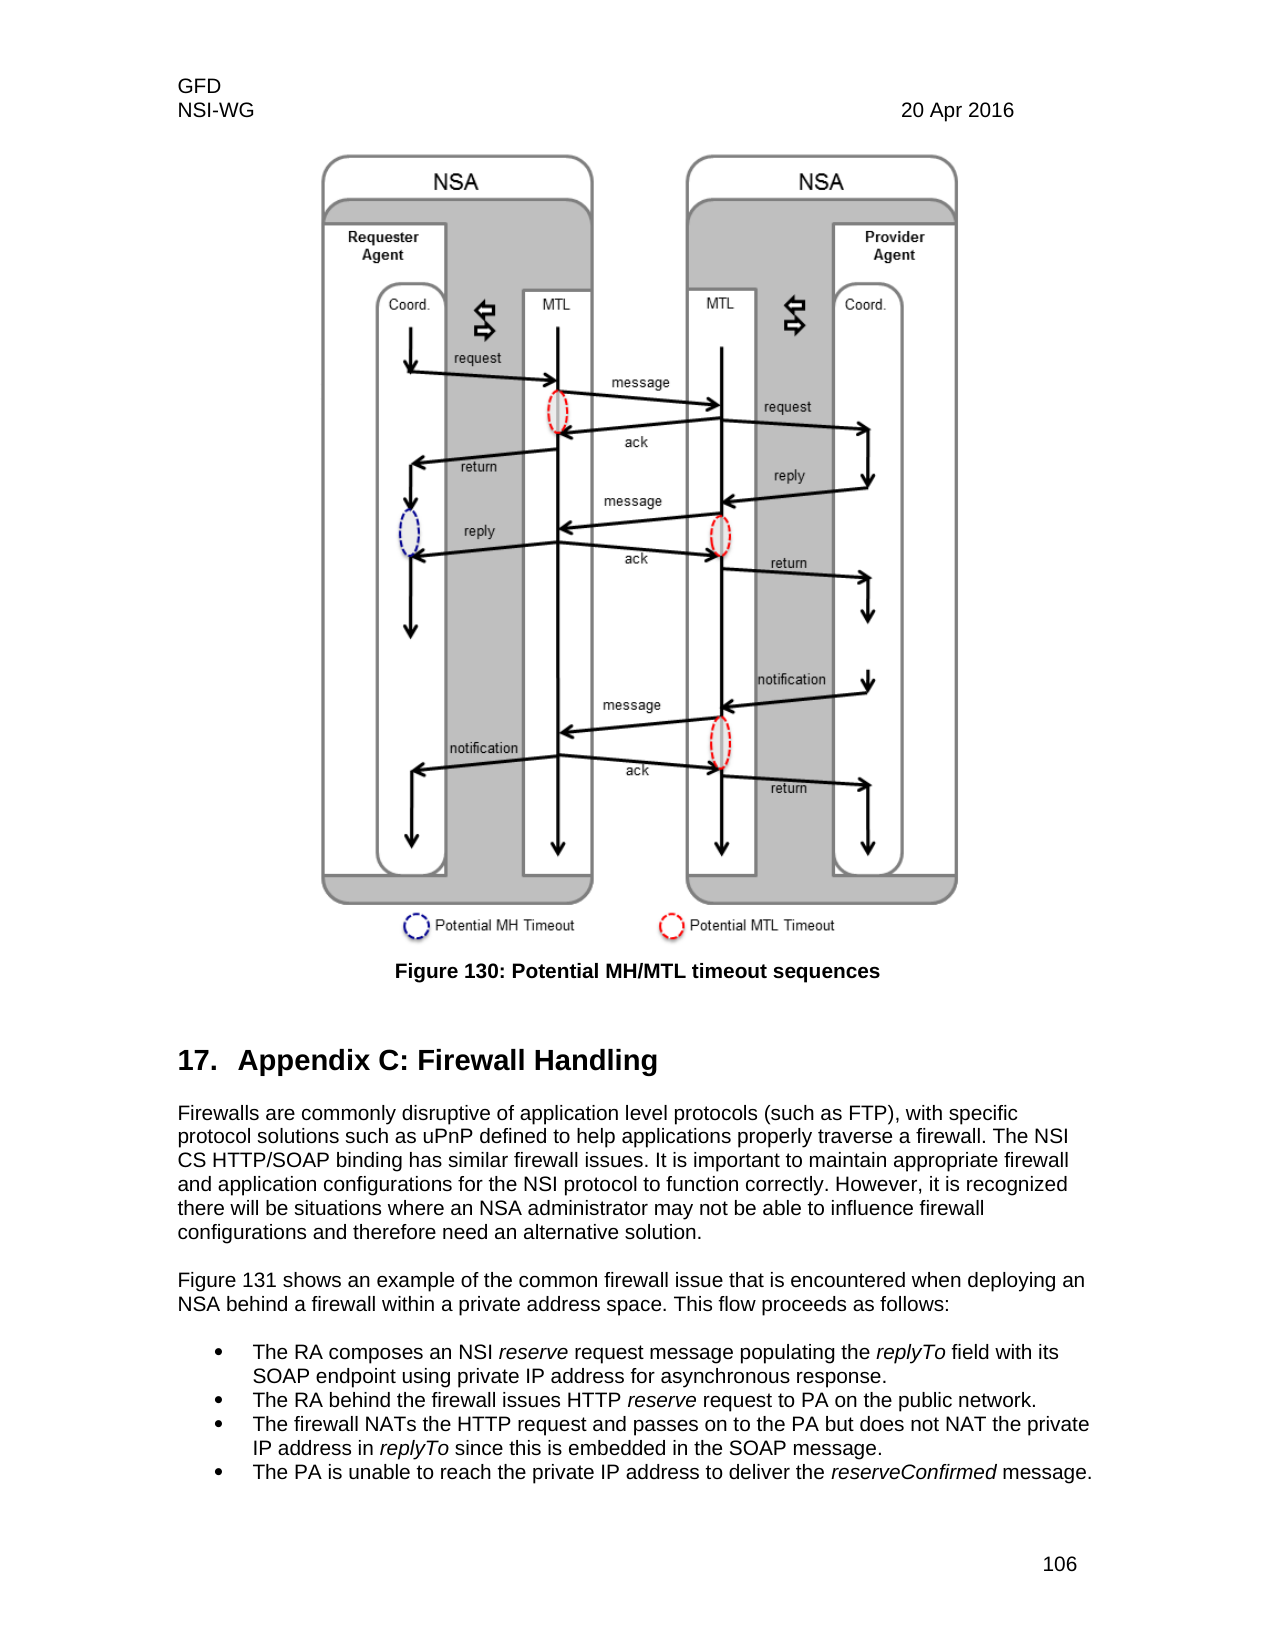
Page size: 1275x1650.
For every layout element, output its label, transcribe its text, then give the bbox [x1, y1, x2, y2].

list The PA is unable to reach the private IP address to deliver the reserveConfirmed message. [215, 1460, 1098, 1484]
text Figure 130: Potential MH/MTL timeout sequences [177, 958, 1098, 982]
subtitle Appendix C: Firewall Handling [177, 1043, 1098, 1076]
list The RA composes an NSI reserve request message populating the replyTo field with its SOAP endpoint using private IP address for asynchronous response. [215, 1340, 1098, 1388]
text Firewalls are commonly disruptive of application level protocols (such as FTP), with specific protocol solutions such as uPnP defined to help applications properly traverse a firewall. The NSI CS HTTP/SOAP binding has similar firewall issues. It is important to maintain appropriate firewall and application configurations for the NSI protocol to function correctly. However, it is recognized there will be situations where an NSA administrator may not be able to influence firewall configurations and therefore need an alternative solution. [177, 1100, 1098, 1244]
list The RA behind the firewall issues HTTP reserve request to PA on the public network. [215, 1388, 1098, 1412]
list The firewall NATs the HTTP request and passes on to the PA but does not NAT the private IP address in replyTo since this is embedded in the SOAP message. [215, 1412, 1098, 1460]
text Figure 131 shows an example of the common firewall issue that is encountered when deploying an NSA behind a firewall within a private address space. This flow proceeds as follows: [177, 1268, 1098, 1316]
picture [276, 150, 999, 946]
